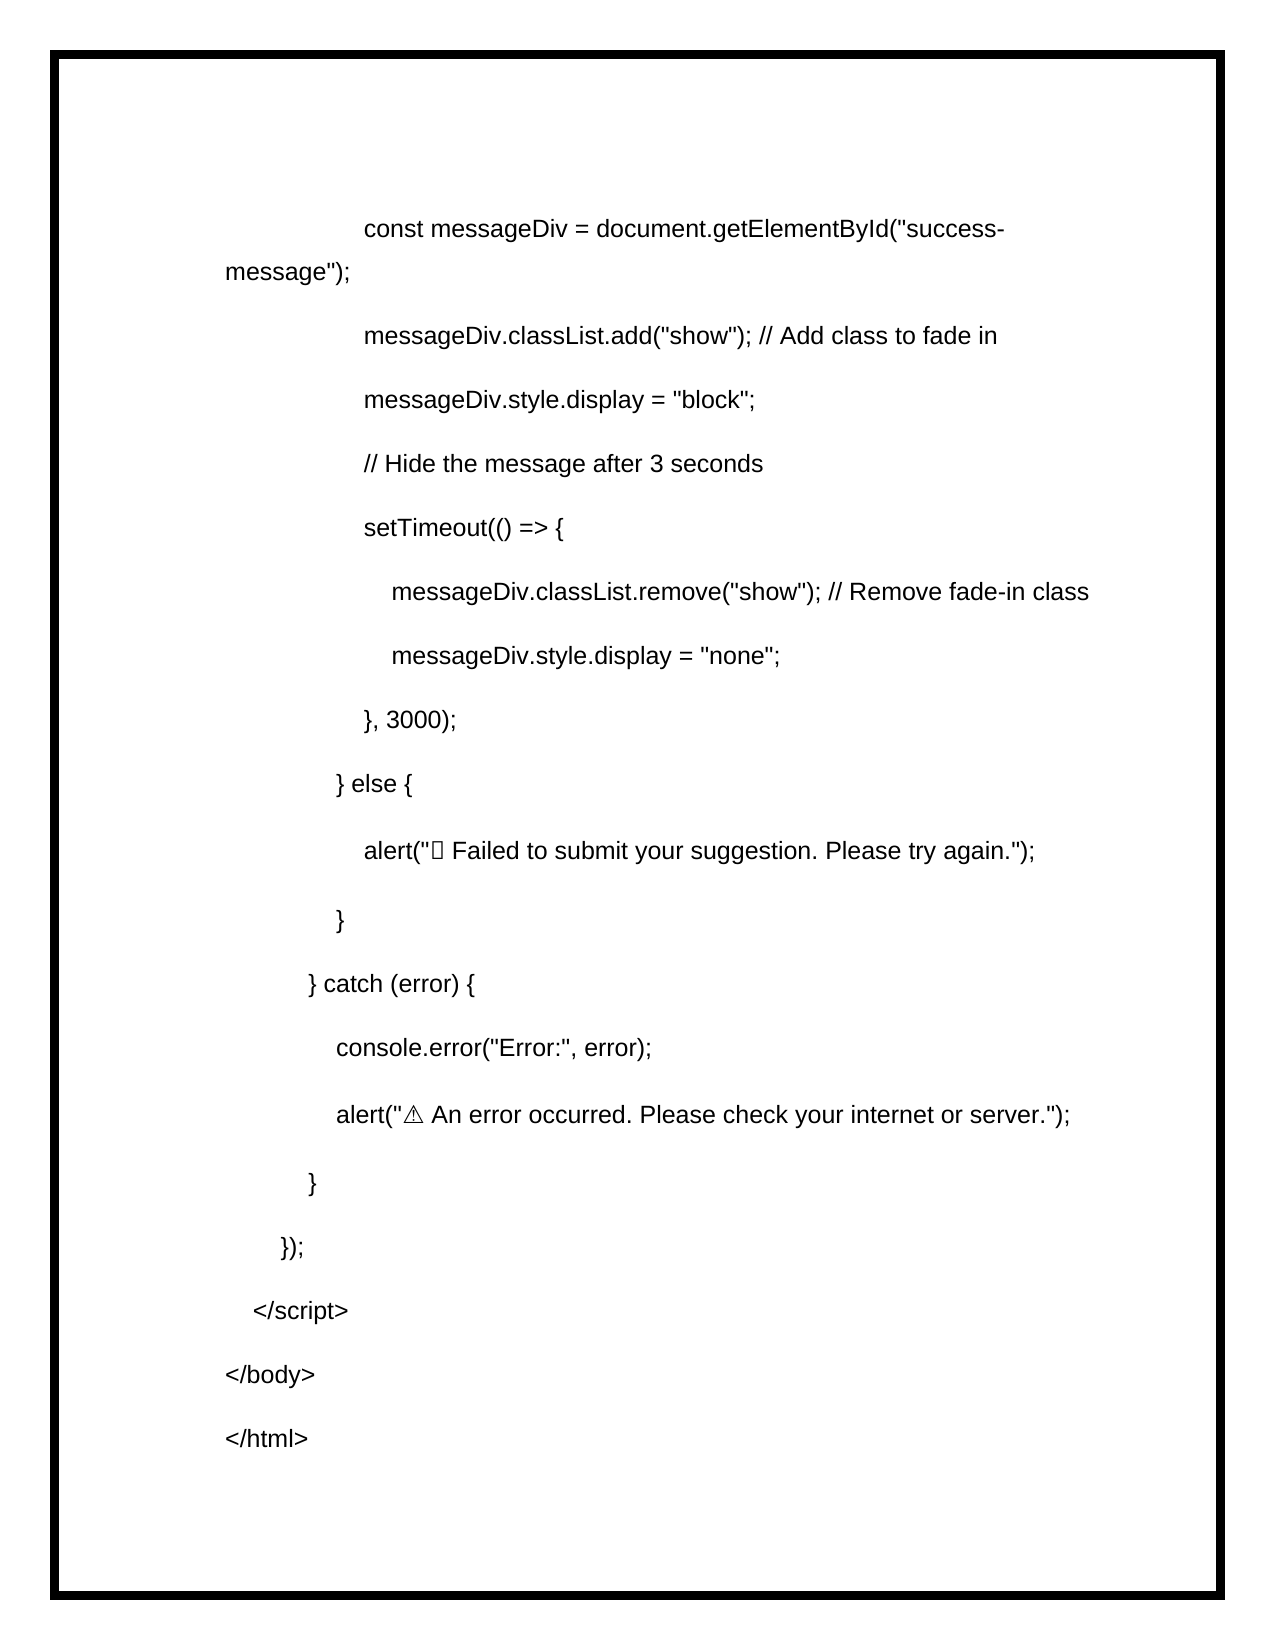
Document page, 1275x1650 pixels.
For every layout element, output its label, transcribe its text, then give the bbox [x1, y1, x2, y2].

text setTimeout(() => { [225, 513, 1125, 542]
text </body> [225, 1360, 1125, 1389]
text messageDiv.style.display = "block"; [225, 385, 1125, 414]
text } [225, 904, 1125, 933]
text </script> [225, 1296, 1125, 1325]
text messageDiv.style.display = "none"; [225, 641, 1125, 669]
text </html> [225, 1424, 1125, 1453]
text console.error("Error:", error); [225, 1032, 1125, 1061]
text } catch (error) { [225, 968, 1125, 997]
text const messageDiv = document.getElementById("success-message"); [225, 214, 1125, 286]
text }, 3000); [225, 705, 1125, 733]
text messageDiv.classList.remove("show"); // Remove fade-in class [225, 577, 1125, 606]
text // Hide the message after 3 seconds [225, 449, 1125, 478]
text } else { [225, 769, 1125, 797]
text alert("⚠️ An error occurred. Please check your internet or server."); [225, 1096, 1125, 1131]
text alert("❌ Failed to submit your suggestion. Please try again."); [225, 833, 1125, 867]
text }); [225, 1232, 1125, 1261]
text } [225, 1168, 1125, 1197]
text messageDiv.classList.add("show"); // Add class to fade in [225, 321, 1125, 350]
